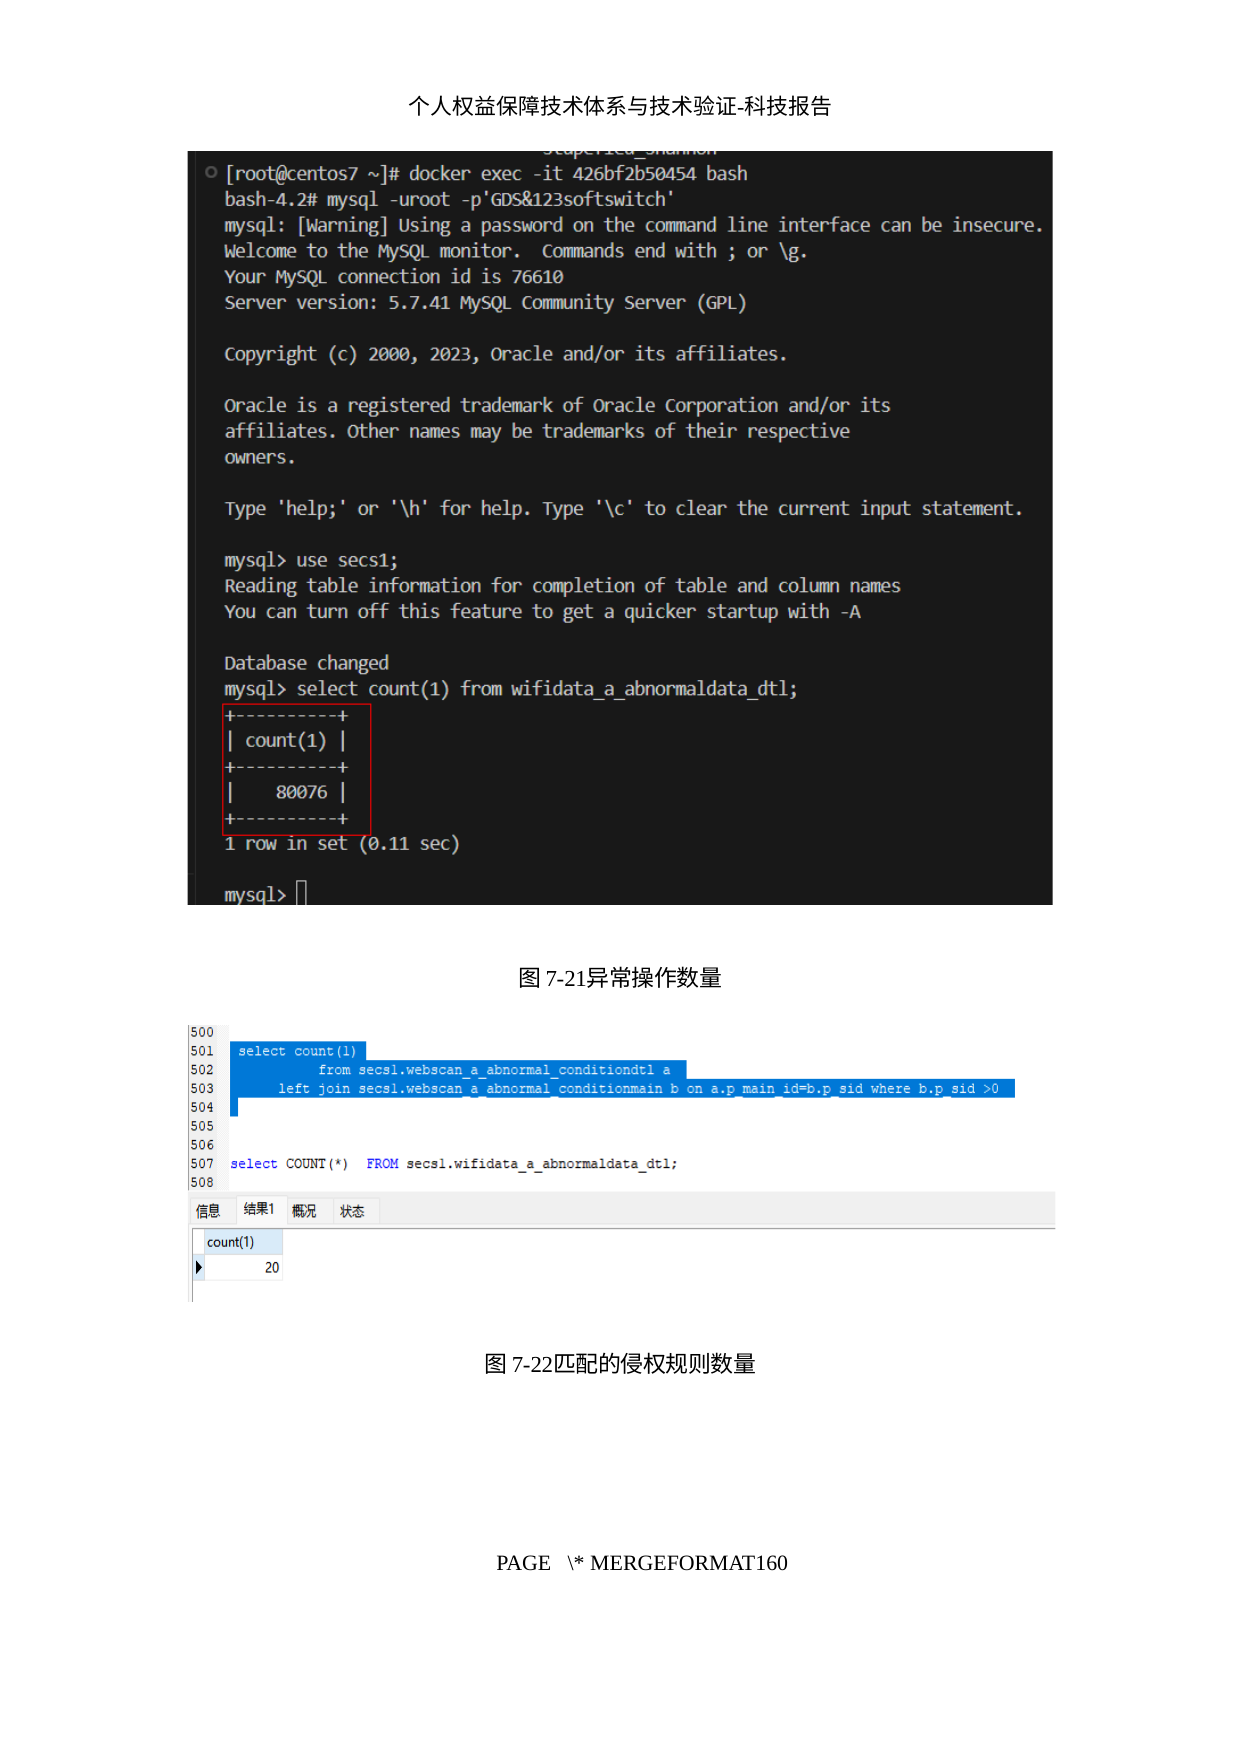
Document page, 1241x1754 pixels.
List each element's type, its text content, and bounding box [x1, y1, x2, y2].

text 图7-21异常操作数量 [187, 944, 1053, 1009]
text 图7-22匹配的侵权规则数量 [187, 1331, 1053, 1396]
picture [187, 1025, 1056, 1302]
picture [187, 151, 1053, 905]
